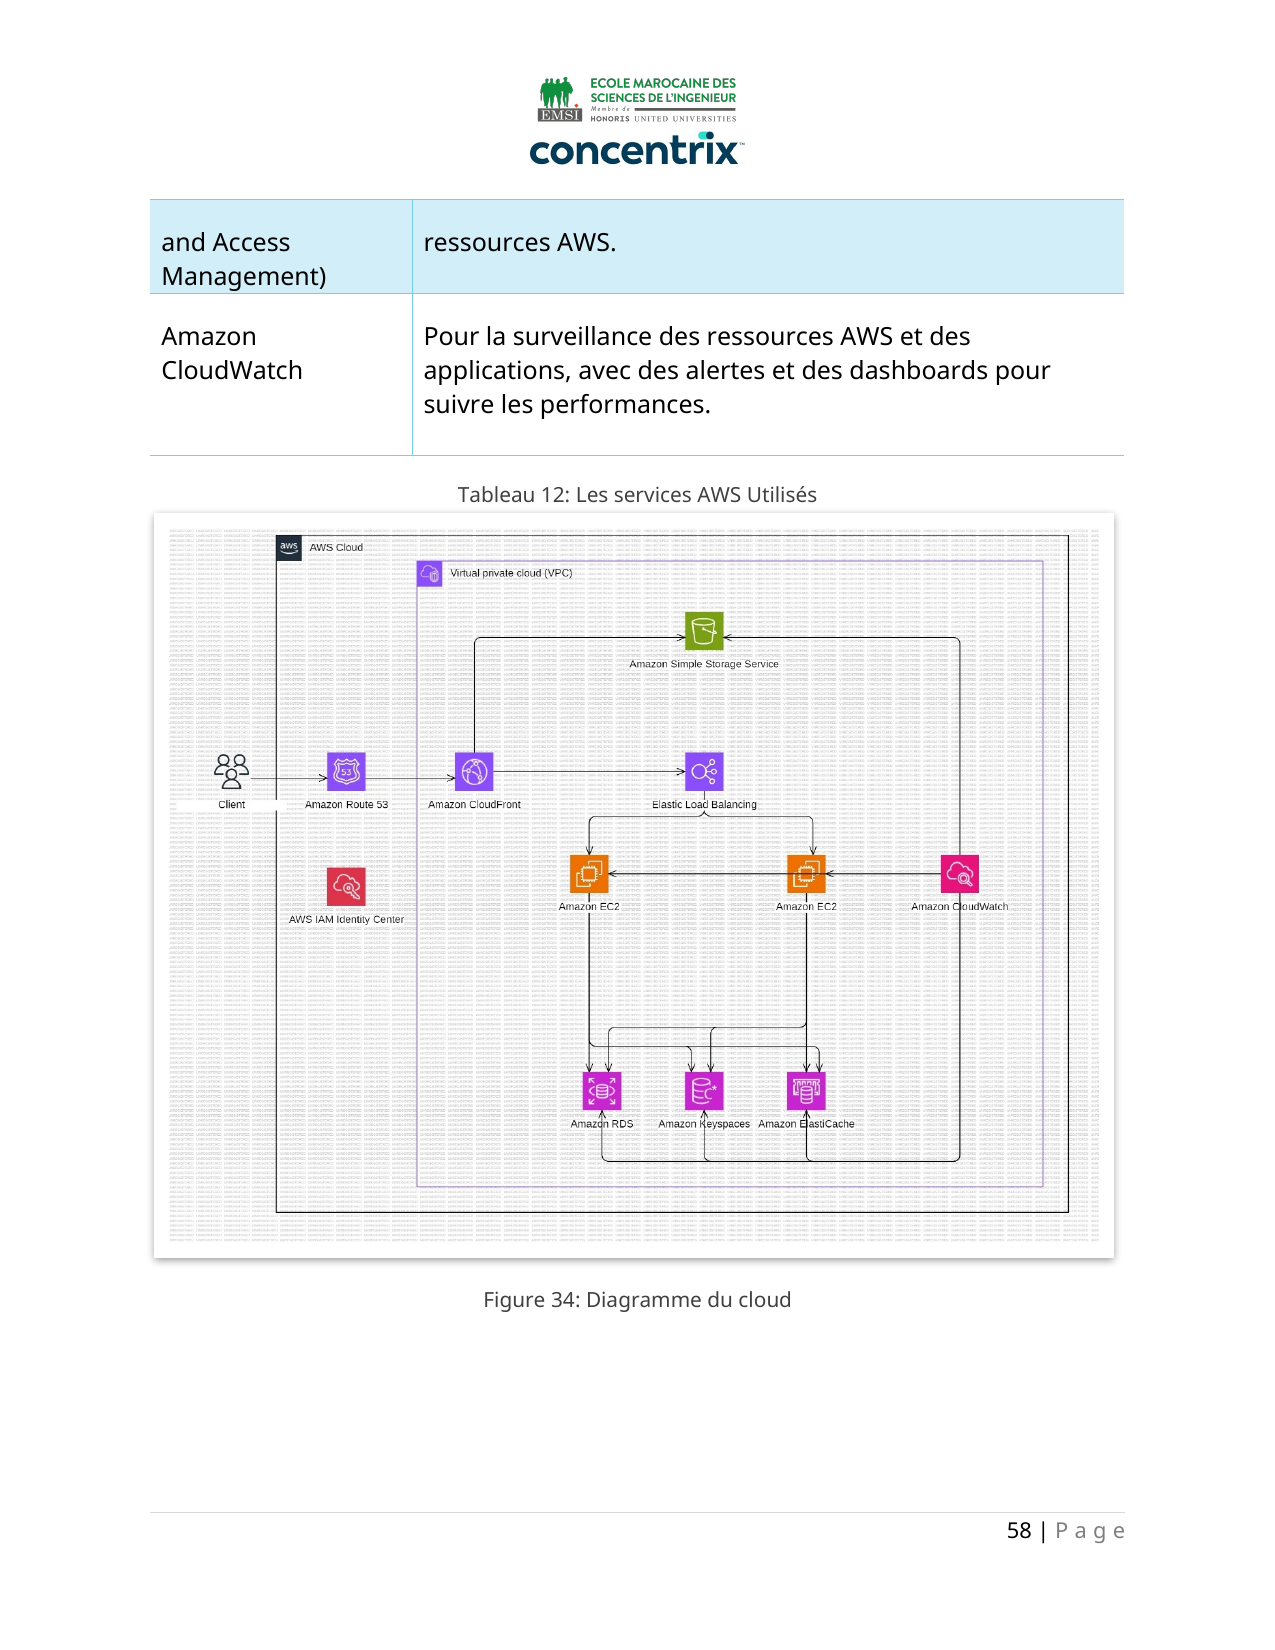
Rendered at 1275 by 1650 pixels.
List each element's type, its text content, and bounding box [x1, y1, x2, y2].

picture [528, 75, 747, 170]
table_cell AWS IAM (Identity and Access Management) [150, 200, 412, 293]
text Tableau 12: Les services AWS Utilisés [150, 480, 1125, 509]
picture [169, 528, 1099, 1244]
table_cell Amazon CloudWatch [150, 294, 412, 455]
table_cell Pour la surveillance des ressources AWS et des applications, avec des alertes et des dashboards pour suivre les performances. [413, 294, 1124, 455]
table_cell Utilisé pour gérer les permissions et l'accès sécurisé aux ressources AWS. [413, 200, 1124, 293]
